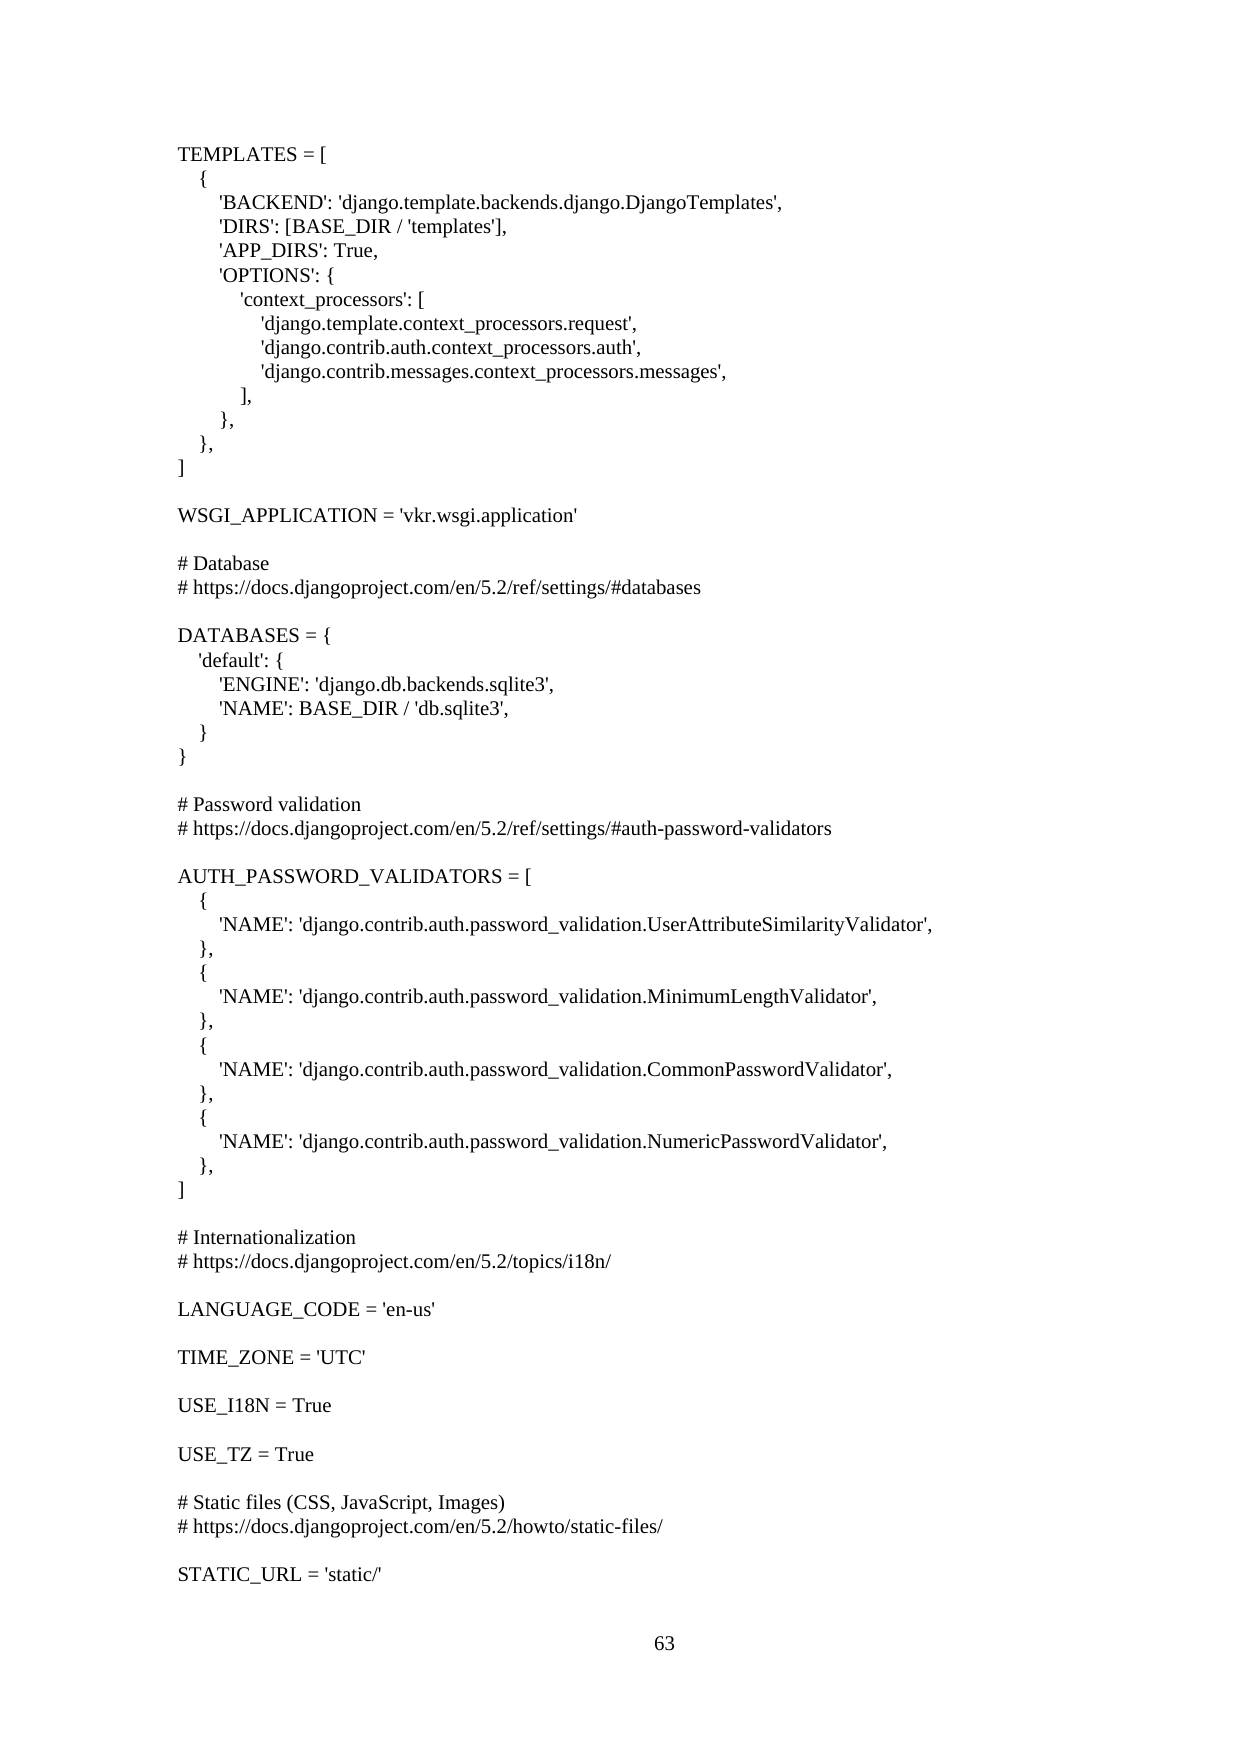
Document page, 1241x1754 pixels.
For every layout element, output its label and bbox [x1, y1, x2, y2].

text [177, 118, 1152, 1610]
